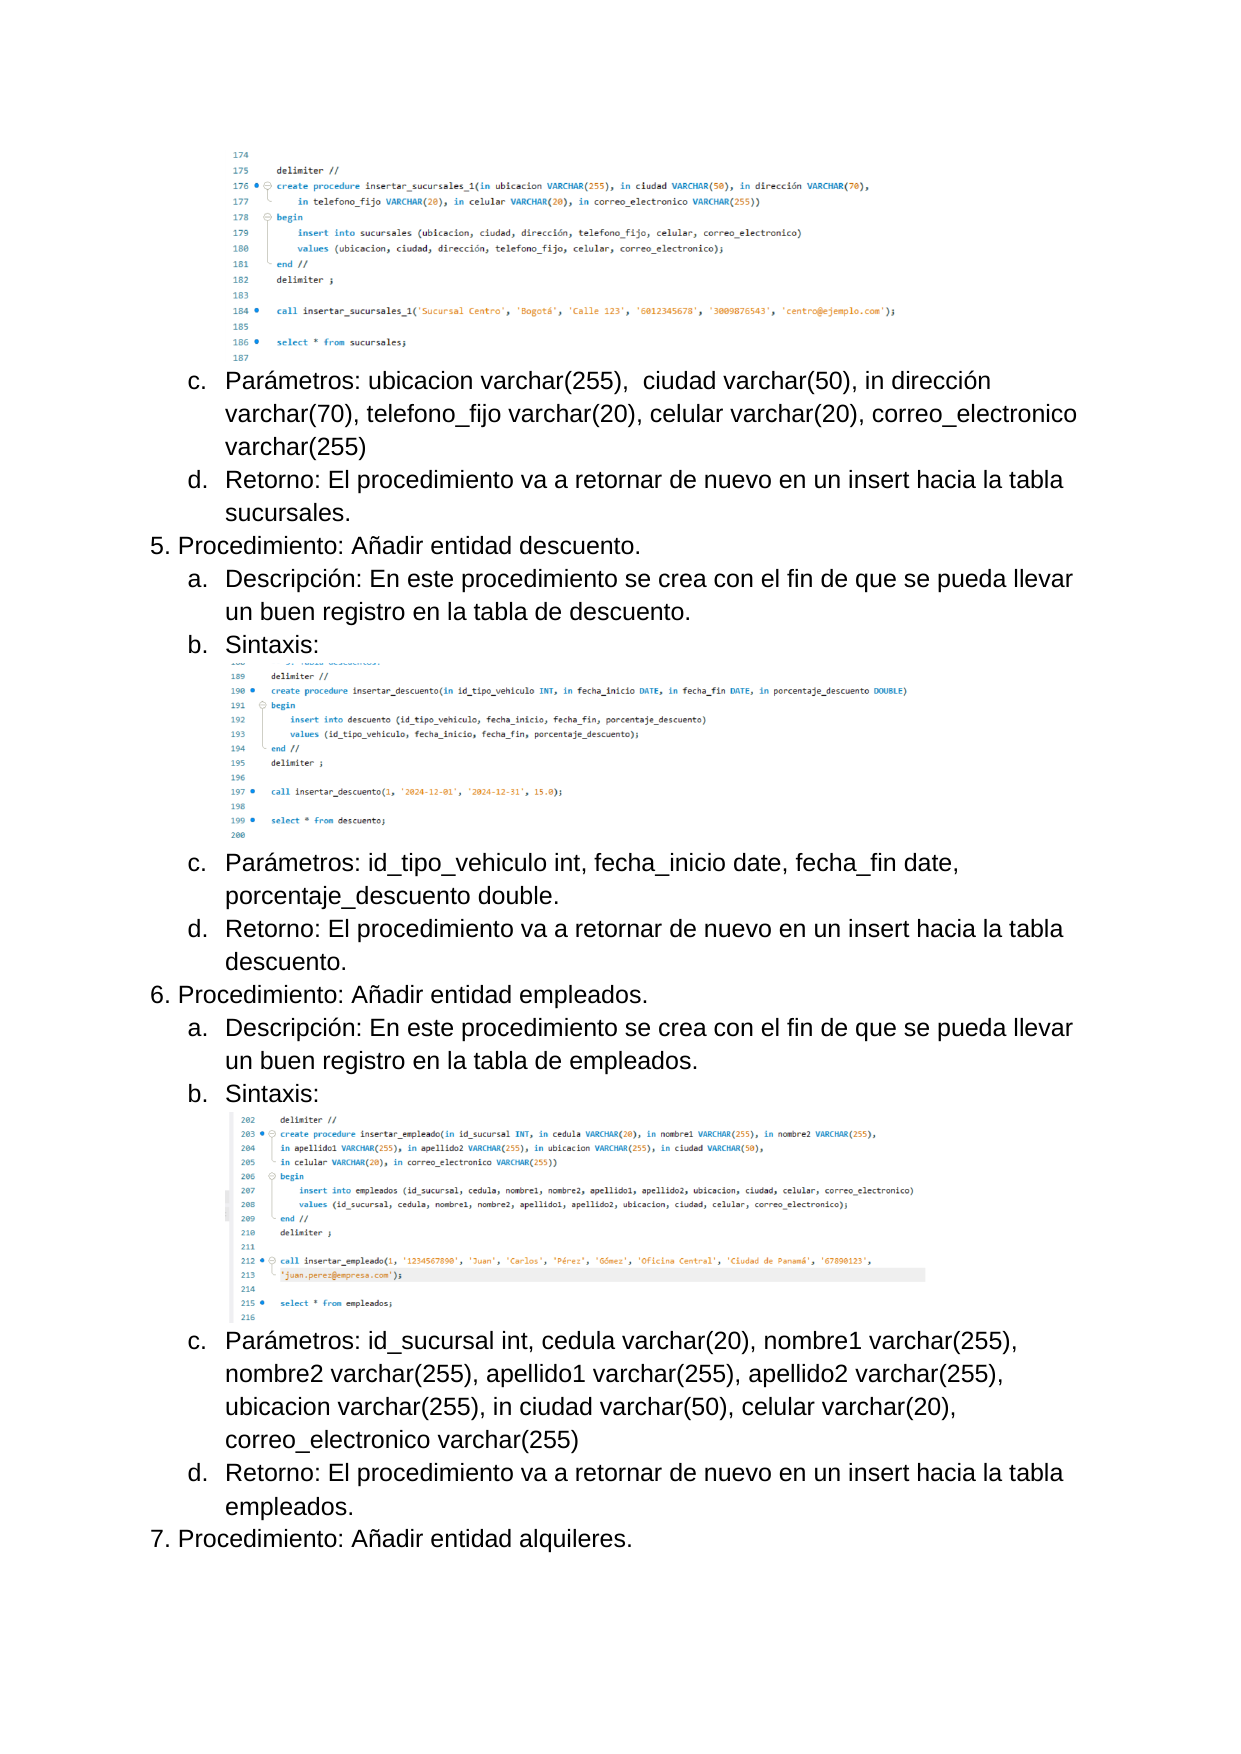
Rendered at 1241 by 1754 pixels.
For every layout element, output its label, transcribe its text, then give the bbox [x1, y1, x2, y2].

list Parámetros: ubicacion varchar(255), ciudad varchar(50), in dirección varchar(70), telefono_fijo varchar(20), celular varchar(20), correo_electronico varchar(255) [187, 366, 1090, 461]
list Parámetros: id_sucursal int, cedula varchar(20), nombre1 varchar(255), nombre2 varchar(255), apellido1 varchar(255), apellido2 varchar(255), ubicacion varchar(255), in ciudad varchar(50), celular varchar(20), correo_electronico varchar(255) [187, 1326, 1090, 1454]
text 5. Procedimiento: Añadir entidad descuento. [150, 531, 1090, 560]
picture [225, 150, 901, 362]
picture [225, 663, 914, 845]
list Retorno: El procedimiento va a retornar de nuevo en un insert hacia la tabla empleados. [187, 1458, 1090, 1520]
list Retorno: El procedimiento va a retornar de nuevo en un insert hacia la tabla descuento. [187, 914, 1090, 976]
picture [225, 1112, 926, 1323]
list Sintaxis: [187, 630, 1090, 659]
text 7. Procedimiento: Añadir entidad alquileres. [150, 1524, 1090, 1553]
list Retorno: El procedimiento va a retornar de nuevo en un insert hacia la tabla sucursales. [187, 465, 1090, 527]
text 6. Procedimiento: Añadir entidad empleados. [150, 980, 1090, 1009]
list Sintaxis: [187, 1079, 1090, 1108]
list Parámetros: id_tipo_vehiculo int, fecha_inicio date, fecha_fin date, porcentaje_descuento double. [187, 848, 1090, 910]
list Descripción: En este procedimiento se crea con el fin de que se pueda llevar un buen registro en la tabla de empleados. [187, 1013, 1090, 1075]
list Descripción: En este procedimiento se crea con el fin de que se pueda llevar un buen registro en la tabla de descuento. [187, 564, 1090, 626]
